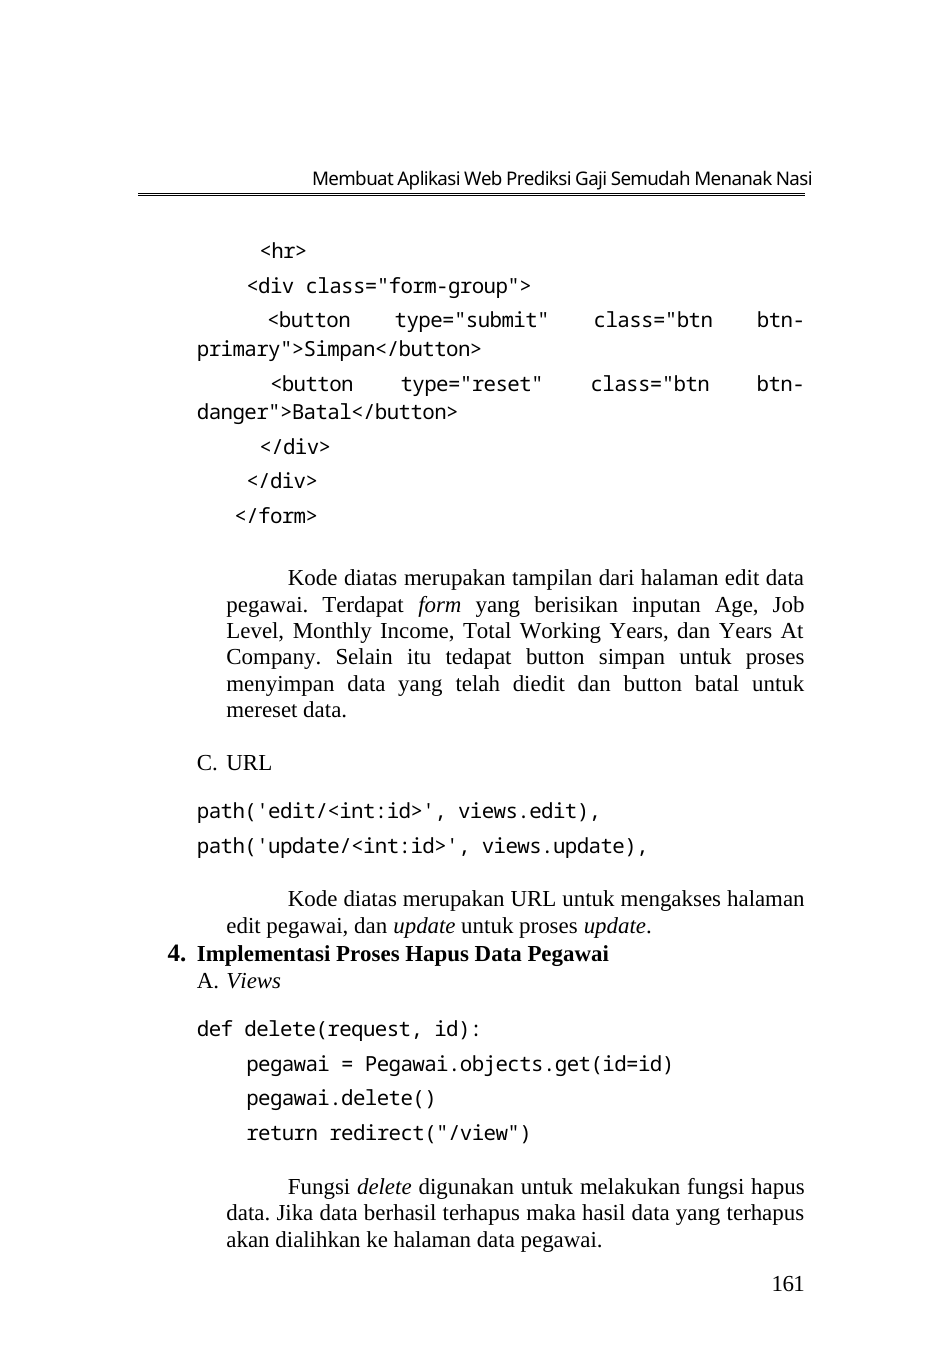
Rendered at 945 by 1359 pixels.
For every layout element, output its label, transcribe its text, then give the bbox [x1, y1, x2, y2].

text pegawai.delete() [197, 1083, 805, 1112]
text pegawai = Pegawai.objects.get(id=id) [197, 1049, 805, 1077]
list URL [197, 749, 805, 775]
text def delete(request, id): [197, 1014, 805, 1043]
text path('update/<int:id>', views.update), [197, 831, 805, 859]
list Kode diatas merupakan tampilan dari halaman edit data pegawai. Terdapat form yang berisikan inputan Age, Job Level, Monthly Income, Total Working Years, dan Years At Company. Selain itu tedapat button simpan untuk proses menyimpan data yang telah diedit dan button batal untuk mereset data. [226, 564, 805, 722]
text </div> [197, 467, 805, 495]
list Fungsi delete digunakan untuk melakukan fungsi hapus data. Jika data berhasil terhapus maka hasil data yang terhapus akan dialihkan ke halaman data pegawai. [226, 1173, 805, 1252]
text return redirect("/view") [197, 1118, 805, 1147]
text </form> [197, 501, 805, 530]
list Kode diatas merupakan URL untuk mengakses halaman edit pegawai, dan update untuk proses update. [226, 886, 805, 938]
list Implementasi Proses Hapus Data Pegawai [167, 938, 805, 967]
text <hr> [197, 236, 805, 265]
text <button type="submit" class="btn btn-primary">Simpan</button> [197, 306, 805, 362]
text <div class="form-group"> [197, 271, 805, 299]
text <button type="reset" class="btn btn-danger">Batal</button> [197, 369, 805, 426]
text </div> [197, 432, 805, 460]
list Views [197, 967, 805, 993]
text path('edit/<int:id>', views.edit), [197, 796, 805, 824]
